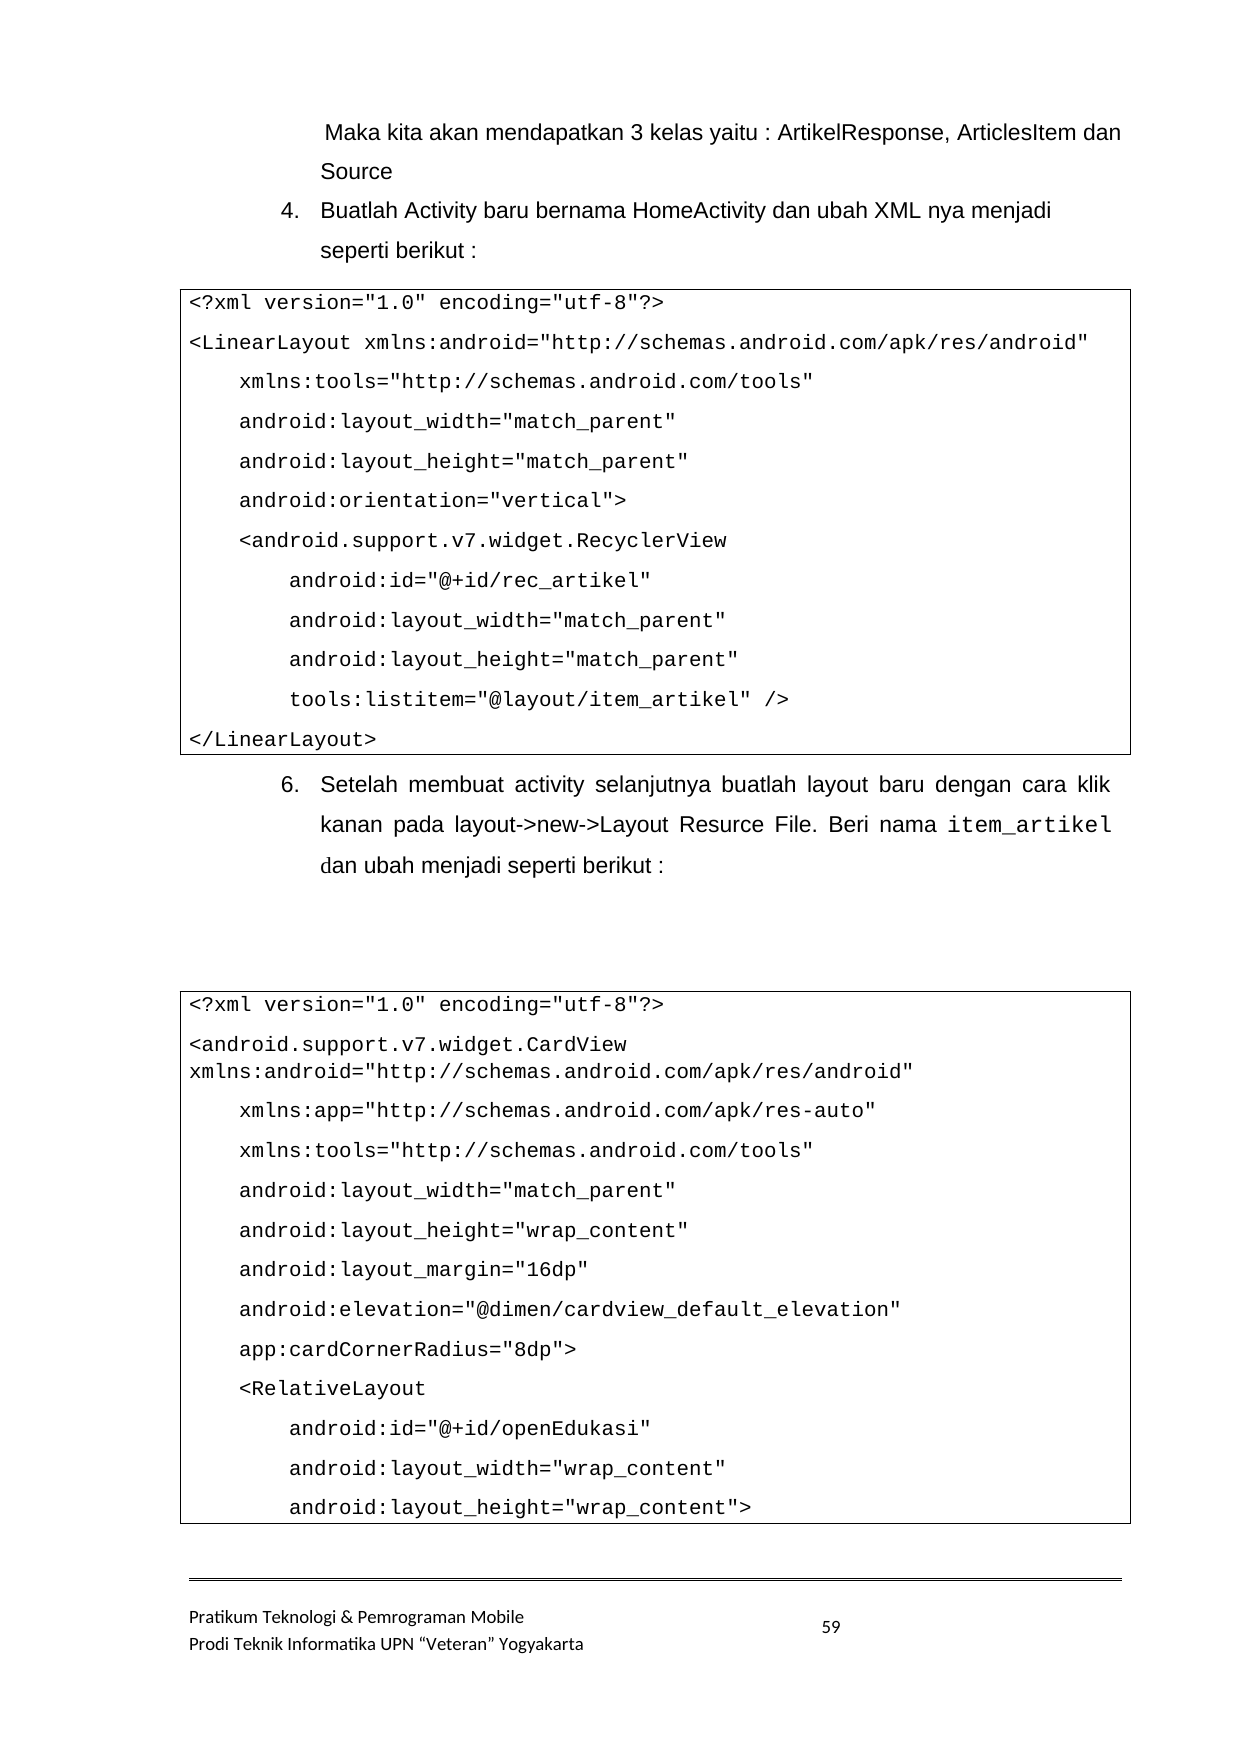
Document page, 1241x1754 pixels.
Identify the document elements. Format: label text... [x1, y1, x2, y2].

text android:id="@+id/rec_artikel" [181, 567, 1130, 593]
text android:layout_width="match_parent" [181, 408, 1130, 435]
text android:id="@+id/openEdukasi" [181, 1415, 1130, 1442]
text <RelativeLayout [181, 1375, 1130, 1402]
text android:orientation="vertical"> [181, 487, 1130, 514]
text android:layout_width="match_parent" [181, 606, 1130, 633]
text android:layout_width="match_parent" [181, 1177, 1130, 1203]
list Buatlah Activity baru bernama HomeActivity dan ubah XML nya menjadi seperti berikut : [281, 197, 1122, 263]
text <LinearLayout xmlns:android="http://schemas.android.com/apk/res/android" [181, 329, 1130, 355]
text android:layout_height="match_parent" [181, 646, 1130, 673]
text android:layout_height="match_parent" [181, 448, 1130, 474]
text <?xml version="1.0" encoding="utf-8"?> [181, 290, 1130, 316]
text <android.support.v7.widget.RecyclerView [181, 527, 1130, 554]
text Maka kita akan mendapatkan 3 kelas yaitu : ArtikelResponse, ArticlesItem dan Source [281, 118, 1122, 184]
text app:cardCornerRadius="8dp"> [181, 1336, 1130, 1362]
text tools:listitem="@layout/item_artikel" /> [181, 686, 1130, 713]
text android:layout_height="wrap_content"> [181, 1494, 1130, 1523]
text <android.support.v7.widget.CardView xmlns:android="http://schemas.android.com/apk/res/android" [181, 1031, 1130, 1084]
text <?xml version="1.0" encoding="utf-8"?> [181, 992, 1130, 1018]
text </LinearLayout> [181, 726, 1130, 754]
text 6. Setelah membuat activity selanjutnya buatlah layout baru dengan cara klik kanan pada layout->new->Layout Resurce File. Beri nama item_artikel dan ubah menjadi seperti berikut : [281, 771, 1122, 879]
text xmlns:tools="http://schemas.android.com/tools" [181, 1137, 1130, 1164]
text android:layout_margin="16dp" [181, 1256, 1130, 1283]
text xmlns:app="http://schemas.android.com/apk/res-auto" [181, 1097, 1130, 1124]
text xmlns:tools="http://schemas.android.com/tools" [181, 368, 1130, 395]
text android:layout_width="wrap_content" [181, 1454, 1130, 1481]
text android:layout_height="wrap_content" [181, 1216, 1130, 1243]
text android:elevation="@dimen/cardview_default_elevation" [181, 1296, 1130, 1323]
